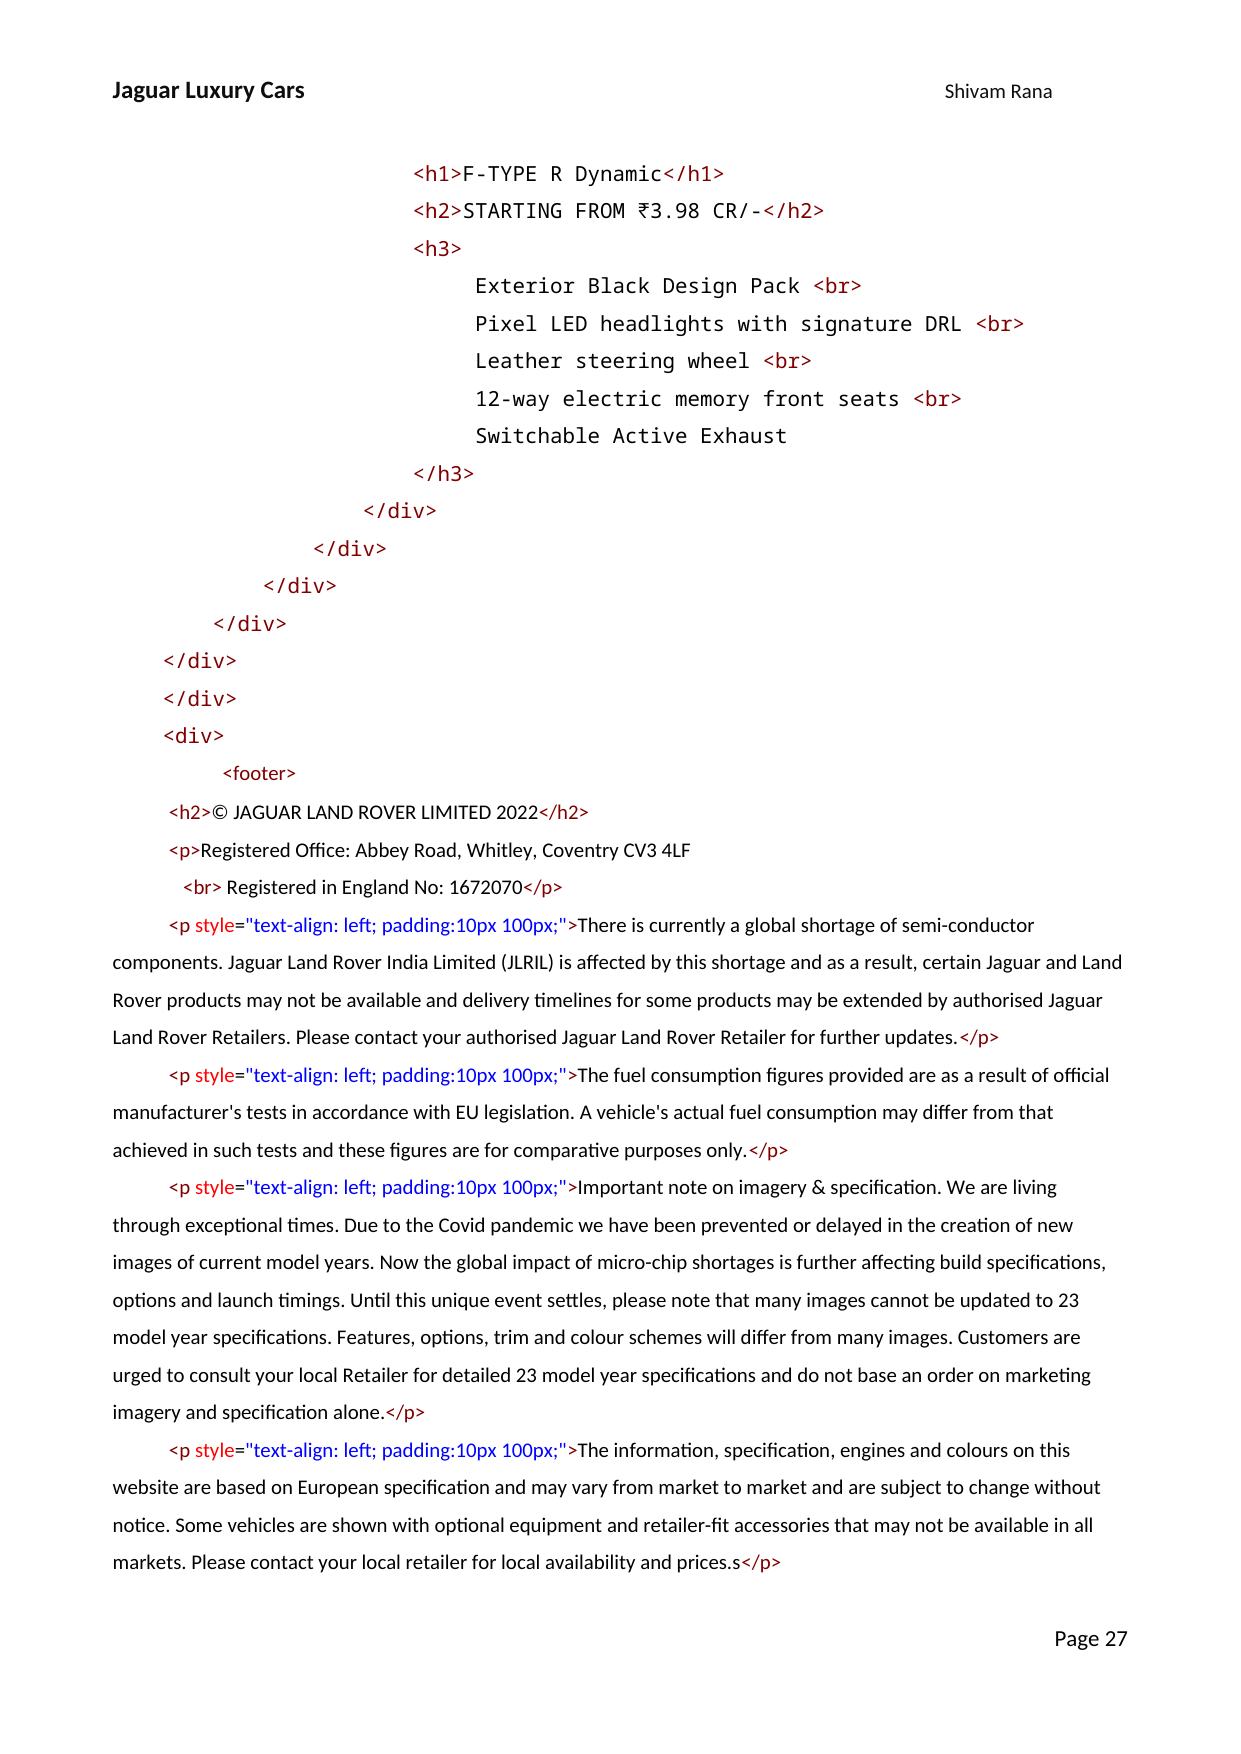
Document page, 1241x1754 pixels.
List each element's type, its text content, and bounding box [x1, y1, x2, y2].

text Exterior Black Design Pack <br> [112, 262, 1128, 300]
text <br> Registered in England No: 1672070</p> [112, 862, 1128, 900]
text <h3> [112, 225, 1128, 262]
text </div> [112, 600, 1128, 637]
text </div> [112, 675, 1128, 712]
text Switchable Active Exhaust [112, 412, 1128, 450]
text <p style="text-align: left; padding:10px 100px;">There is currently a global shortage of semi-conductor components. Jaguar Land Rover India Limited (JLRIL) is affected by this shortage and as a result, certain Jaguar and Land Rover products may not be available and delivery timelines for some products may be extended by authorised Jaguar Land Rover Retailers. Please contact your authorised Jaguar Land Rover Retailer for further updates.</p> [112, 900, 1128, 1050]
text <p style="text-align: left; padding:10px 100px;">Important note on imagery & specification. We are living through exceptional times. Due to the Covid pandemic we have been prevented or delayed in the creation of new images of current model years. Now the global impact of micro-chip shortages is further affecting build specifications, options and launch timings. Until this unique event settles, please note that many images cannot be updated to 23 model year specifications. Features, options, trim and colour schemes will differ from many images. Customers are urged to consult your local Retailer for detailed 23 model year specifications and do not base an order on marketing imagery and specification alone.</p> [112, 1162, 1128, 1425]
text </div> [112, 487, 1128, 525]
text 12-way electric memory front seats <br> [112, 375, 1128, 412]
text </div> [112, 562, 1128, 600]
text <h2>© JAGUAR LAND ROVER LIMITED 2022</h2> [112, 787, 1128, 825]
text Pixel LED headlights with signature DRL <br> [112, 300, 1128, 337]
text </div> [112, 525, 1128, 562]
text <p>Registered Office: Abbey Road, Whitley, Coventry CV3 4LF [112, 825, 1128, 862]
text <h1>F-TYPE R Dynamic</h1> [112, 150, 1128, 187]
text <p style="text-align: left; padding:10px 100px;">The fuel consumption figures provided are as a result of official manufacturer's tests in accordance with EU legislation. A vehicle's actual fuel consumption may differ from that achieved in such tests and these figures are for comparative purposes only.</p> [112, 1050, 1128, 1162]
text <div> [112, 712, 1128, 750]
text <p style="text-align: left; padding:10px 100px;">The information, specification, engines and colours on this website are based on European specification and may vary from market to market and are subject to change without notice. Some vehicles are shown with optional equipment and retailer-fit accessories that may not be available in all markets. Please contact your local retailer for local availability and prices.s</p> [112, 1425, 1128, 1575]
text </h3> [112, 450, 1128, 487]
text <footer> [112, 750, 1128, 787]
text Leather steering wheel <br> [112, 337, 1128, 375]
text </div> [112, 637, 1128, 675]
text <h2>STARTING FROM ₹3.98 CR/-</h2> [112, 187, 1128, 225]
